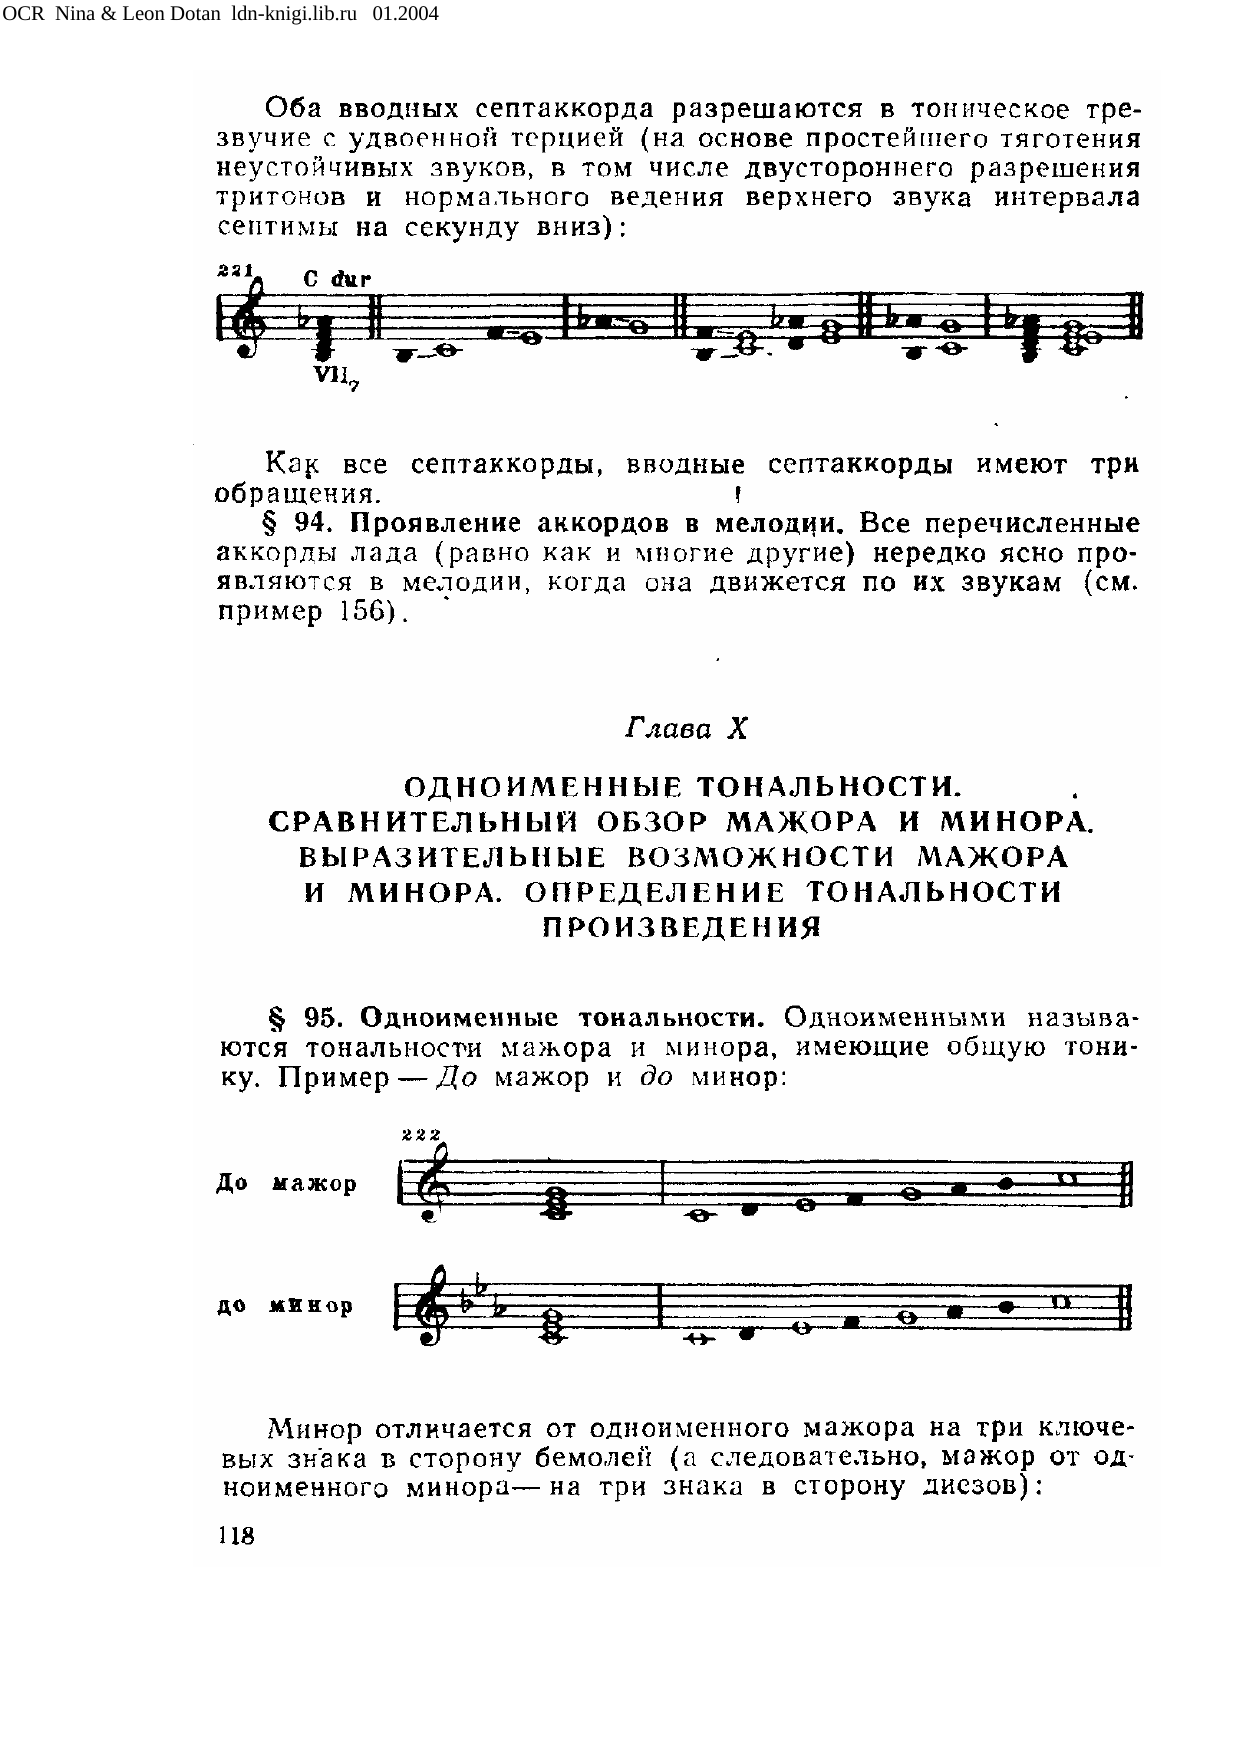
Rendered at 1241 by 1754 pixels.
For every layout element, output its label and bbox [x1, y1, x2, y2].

picture [193, 70, 1162, 1567]
